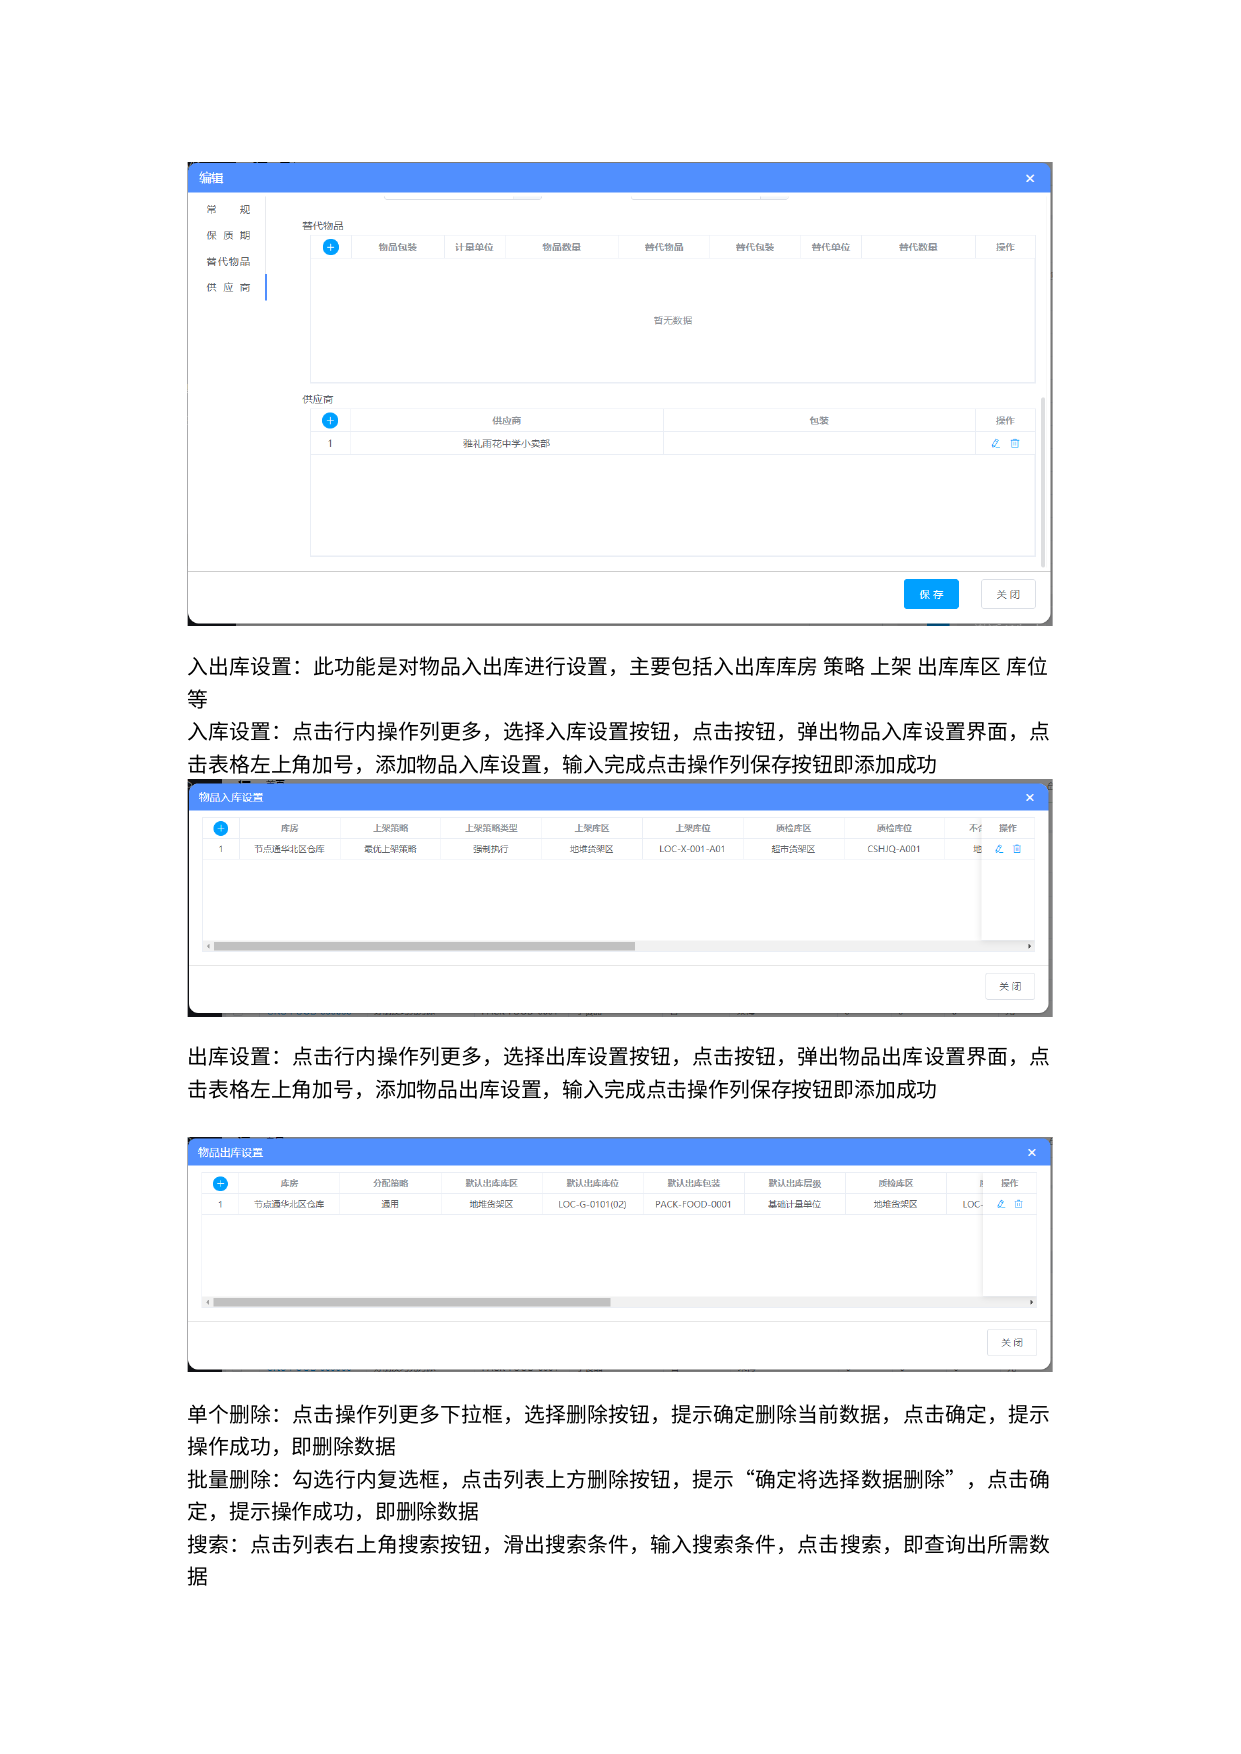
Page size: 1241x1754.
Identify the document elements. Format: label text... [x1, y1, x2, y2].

text 批量删除：勾选行内复选框，点击列表上方删除按钮，提示“确定将选择数据删除”，点击确定，提示操作成功，即删除数据 [187, 1462, 1053, 1527]
picture [187, 779, 1053, 1017]
text 搜索：点击列表右上角搜索按钮，滑出搜索条件，输入搜索条件，点击搜索，即查询出所需数据 [187, 1527, 1053, 1592]
text 出库设置：点击行内操作列更多，选择出库设置按钮，点击按钮，弹出物品出库设置界面，点击表格左上角加号，添加物品出库设置，输入完成点击操作列保存按钮即添加成功 [187, 1039, 1053, 1104]
text 单个删除：点击操作列更多下拉框，选择删除按钮，提示确定删除当前数据，点击确定，提示操作成功，即删除数据 [187, 1397, 1053, 1462]
picture [187, 1137, 1053, 1372]
picture [187, 162, 1053, 626]
text 入库设置：点击行内操作列更多，选择入库设置按钮，点击按钮，弹出物品入库设置界面，点击表格左上角加号，添加物品入库设置，输入完成点击操作列保存按钮即添加成功 [187, 714, 1053, 779]
text 入出库设置：此功能是对物品入出库进行设置，主要包括入出库库房 策略 上架 出库库区 库位等 [187, 649, 1053, 714]
